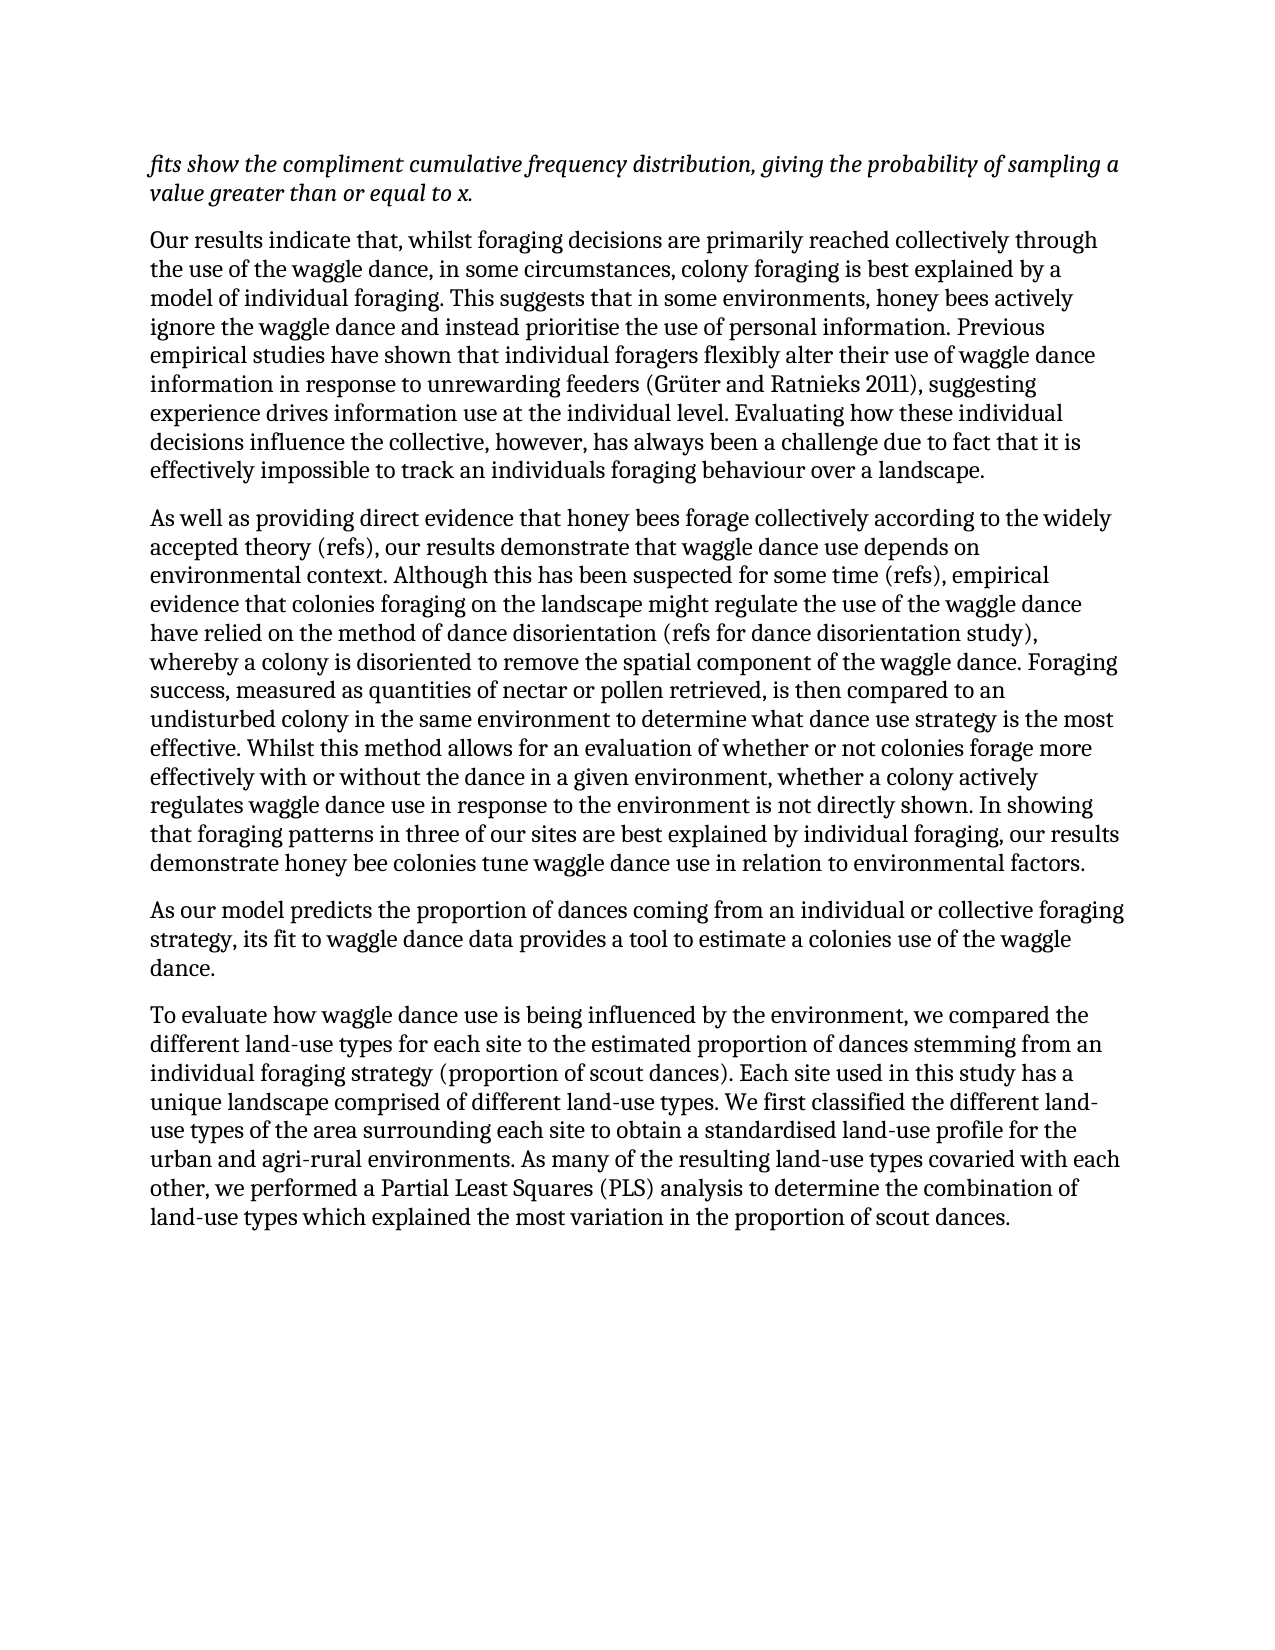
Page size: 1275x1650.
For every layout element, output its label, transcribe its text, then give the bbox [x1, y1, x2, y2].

text Our results indicate that, whilst foraging decisions are primarily reached collectively through the use of the waggle dance, in some circumstances, colony foraging is best explained by a model of individual foraging. This suggests that in some environments, honey bees actively ignore the waggle dance and instead prioritise the use of personal information. Previous empirical studies have shown that individual foragers flexibly alter their use of waggle dance information in response to unrewarding feeders (Grüter and Ratnieks 2011), suggesting experience drives information use at the individual level. Evaluating how these individual decisions influence the collective, however, has always been a challenge due to fact that it is effectively impossible to track an individuals foraging behaviour over a landscape. [150, 226, 1125, 485]
text As well as providing direct evidence that honey bees forage collectively according to the widely accepted theory (refs), our results demonstrate that waggle dance use depends on environmental context. Although this has been suspected for some time (refs), empirical evidence that colonies foraging on the landscape might regulate the use of the waggle dance have relied on the method of dance disorientation (refs for dance disorientation study), whereby a colony is disoriented to remove the spatial component of the waggle dance. Foraging success, measured as quantities of nectar or pollen retrieved, is then compared to an undisturbed colony in the same environment to determine what dance use strategy is the most effective. Whilst this method allows for an evaluation of whether or not colonies forage more effectively with or without the dance in a given environment, whether a colony actively regulates waggle dance use in response to the environment is not directly shown. In showing that foraging patterns in three of our sites are best explained by individual foraging, our results demonstrate honey bee colonies tune waggle dance use in relation to environmental factors. [150, 504, 1125, 877]
text To evaluate how waggle dance use is being influenced by the environment, we compared the different land-use types for each site to the estimated proportion of dances stemming from an individual foraging strategy (proportion of scout dances). Each site used in this study has a unique landscape comprised of different land-use types. We first classified the different land-use types of the area surrounding each site to obtain a standardised land-use profile for the urban and agri-rural environments. As many of the resulting land-use types covaried with each other, we performed a Partial Least Squares (PLS) analysis to determine the combination of land-use types which explained the most variation in the proportion of scout dances. [150, 1001, 1125, 1231]
text As our model predicts the proportion of dances coming from an individual or collective foraging strategy, its fit to waggle dance data provides a tool to estimate a colonies use of the waggle dance. [150, 896, 1125, 982]
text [150, 150, 1125, 207]
